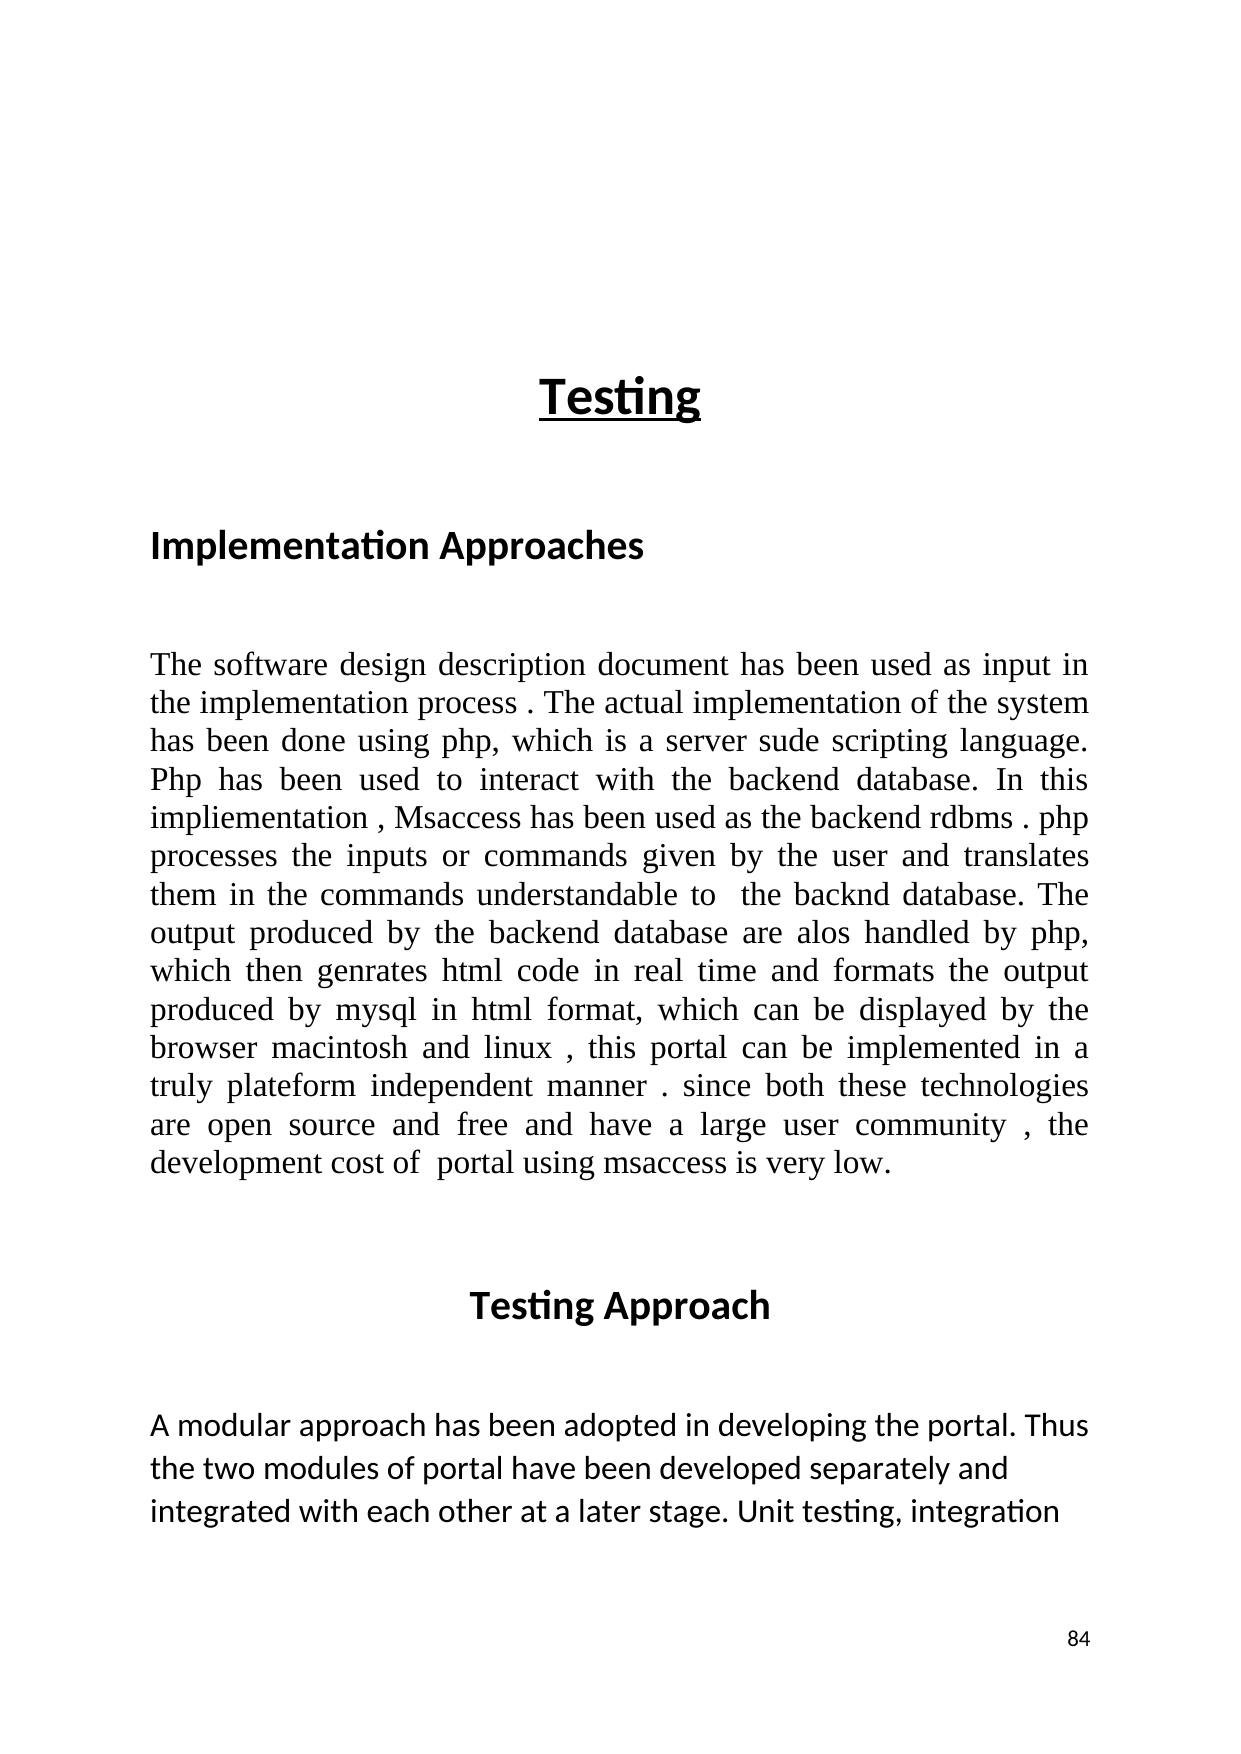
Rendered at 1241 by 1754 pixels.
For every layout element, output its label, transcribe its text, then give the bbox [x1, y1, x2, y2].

text The software design description document has been used as input in the implementation process . The actual implementation of the system has been done using php, which is a server sude scripting language. Php has been used to interact with the backend database. In this impliementation , Msaccess has been used as the backend rdbms . php processes the inputs or commands given by the user and translates them in the commands understandable to the backnd database. The output produced by the backend database are alos handled by php, which then genrates html code in real time and formats the output produced by mysql in html format, which can be displayed by the browser macintosh and linux , this portal can be implemented in a truly plateform independent manner . since both these technologies are open source and free and have a large user community , the development cost of portal using msaccess is very low. [150, 644, 1090, 1180]
text Testing Approach [150, 1279, 1090, 1330]
text Implementation Approaches [150, 519, 1090, 570]
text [150, 1404, 1090, 1531]
text Testing [150, 362, 1090, 428]
